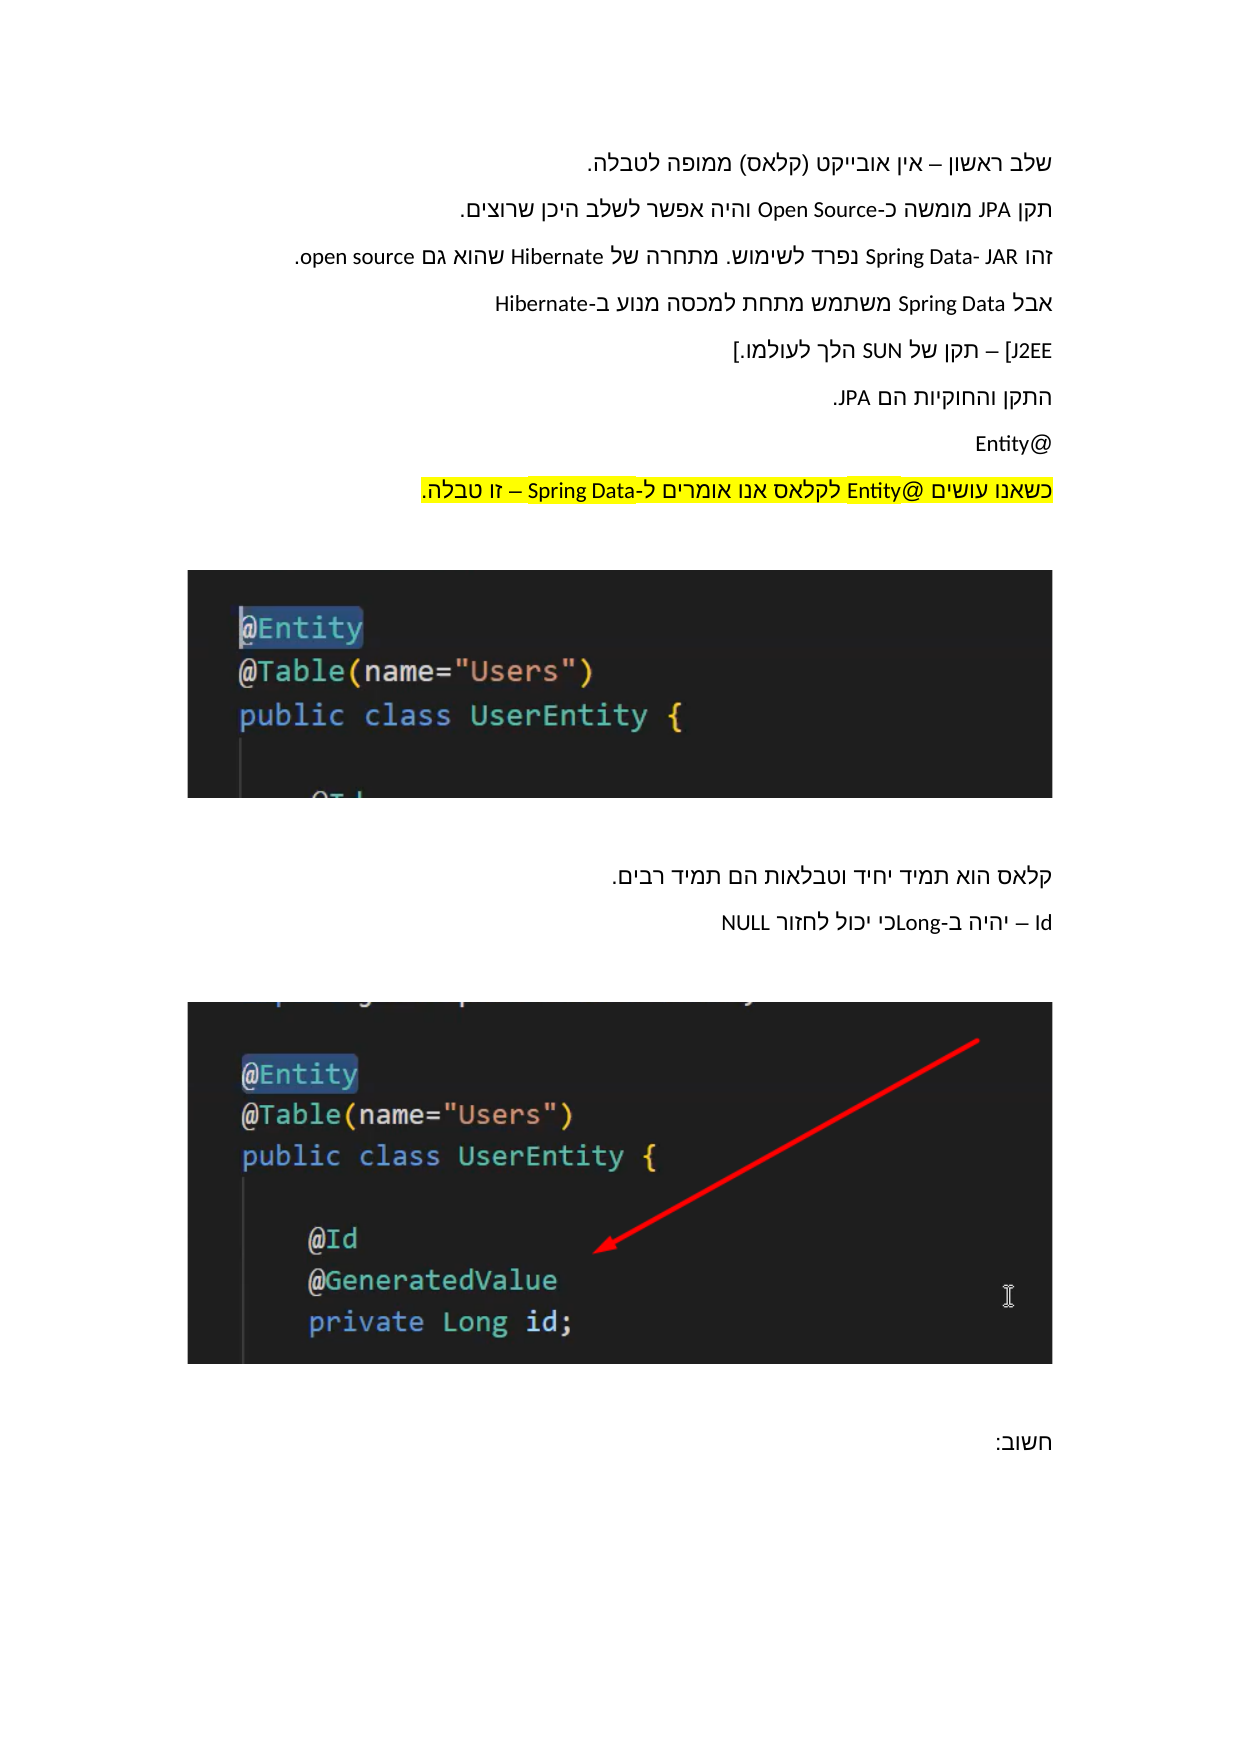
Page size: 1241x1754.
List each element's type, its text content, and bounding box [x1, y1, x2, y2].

picture [187, 570, 1053, 798]
text תקן JPA מומשה כ-Open Source והיה אפשר לשלב היכן שרוצים. [187, 195, 1053, 223]
text Id – יהיה ב-Longכי יכול לחזור NULL [187, 908, 1053, 936]
picture [187, 1002, 1053, 1364]
text חשוב: [187, 1429, 1053, 1455]
text זהו Spring Data- JAR נפרד לשימוש. מתחרה של Hibernate שהוא גם open source. [187, 242, 1053, 270]
text @Entity [187, 429, 1053, 457]
text קלאס הוא תמיד יחיד וטבלאות הם תמיד רבים. [187, 863, 1053, 889]
text J2EE] – תקן של SUN הלך לעולמו.] [187, 336, 1053, 364]
text כשאנו עושים @Entity לקלאס אנו אומרים ל-Spring Data – זו טבלה. [187, 476, 528, 504]
text שלב ראשון – אין אובייקט (קלאס) ממופה לטבלה. [187, 150, 1053, 176]
text אבל Spring Data משתמש מתחת למכסה מנוע ב-Hibernate [187, 289, 1053, 317]
text התקן והחוקיות הם JPA. [187, 383, 1053, 411]
